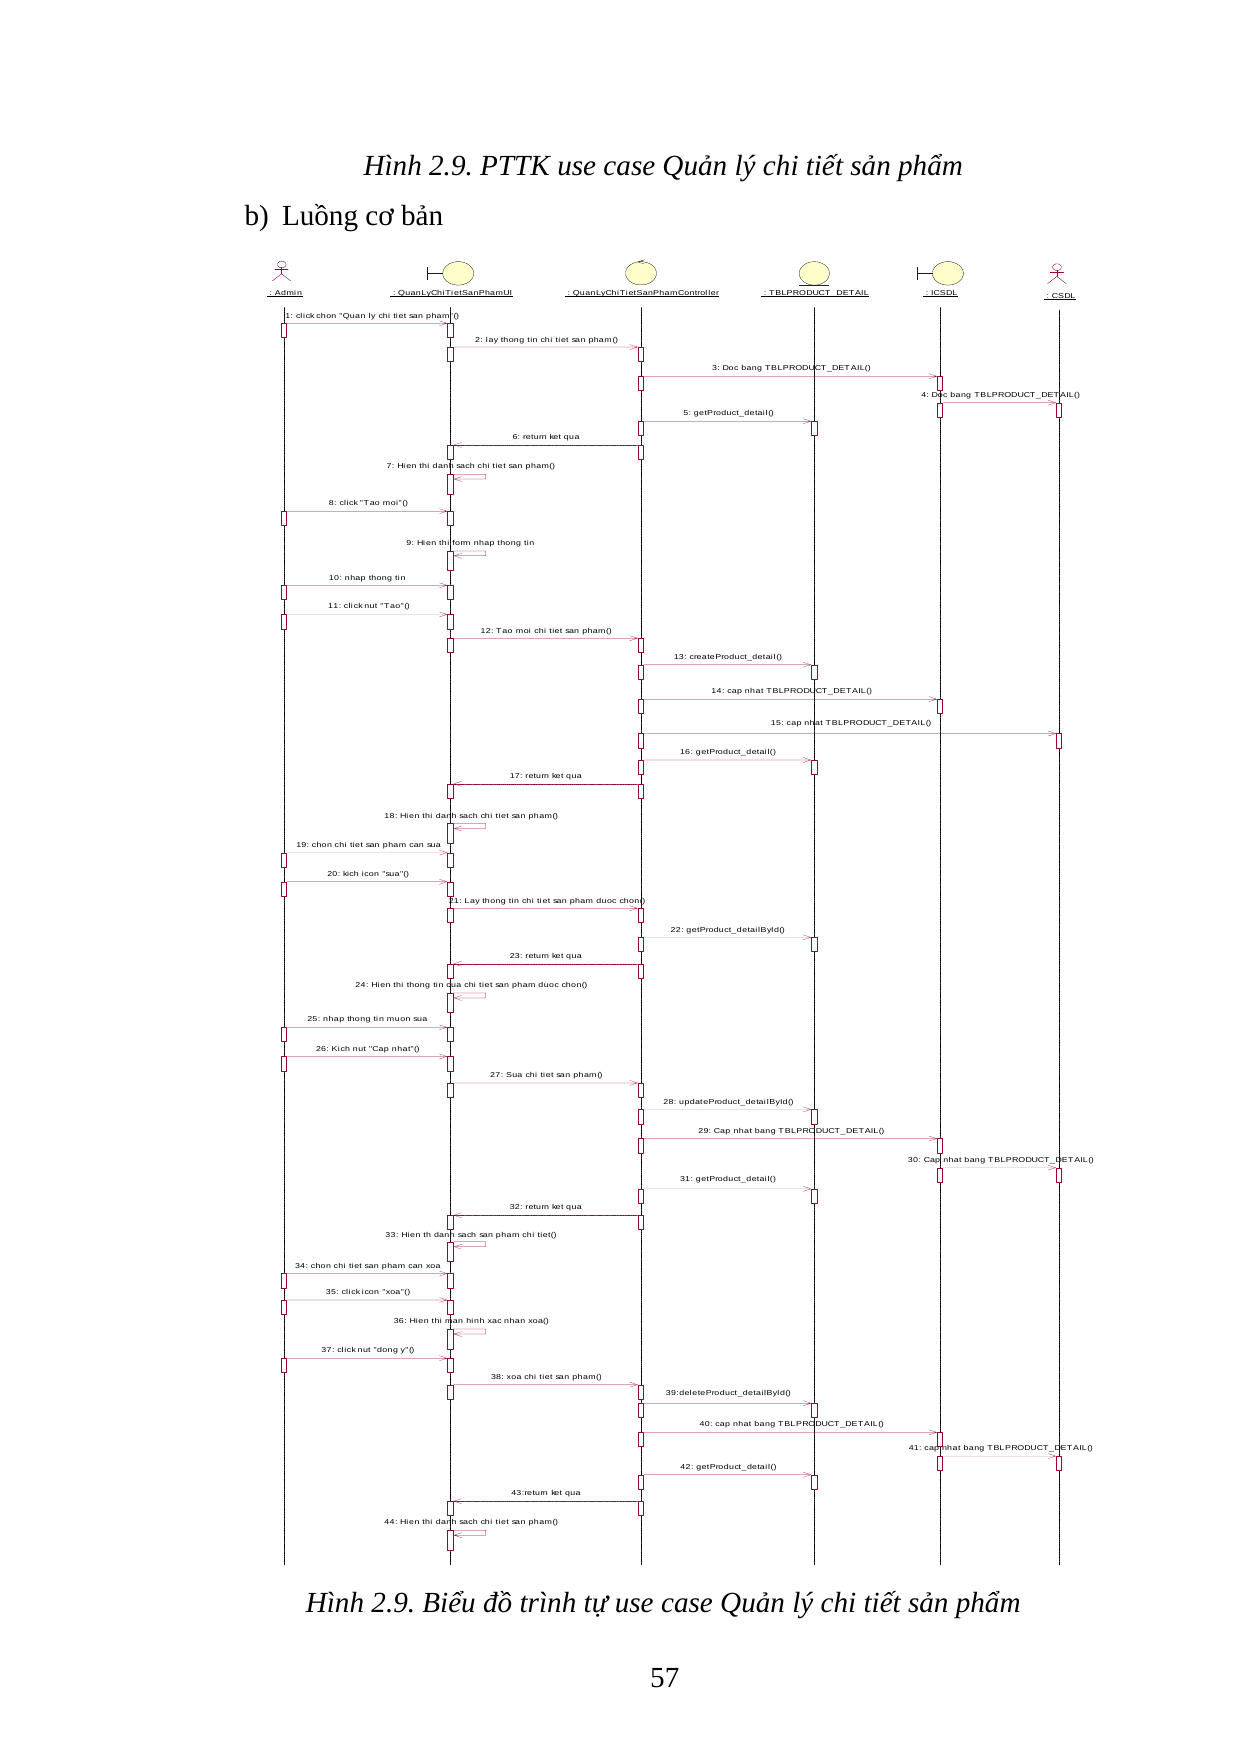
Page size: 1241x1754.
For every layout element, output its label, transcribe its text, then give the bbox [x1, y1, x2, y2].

text Hình 2.9. PTTK use case Quản lý chi tiết sản phẩm [207, 148, 1122, 181]
text Hình 2.9. Biểu đồ trình tự use case Quản lý chi tiết sản phẩm [207, 1586, 1122, 1619]
list Luồng cơ bản [244, 198, 1122, 232]
